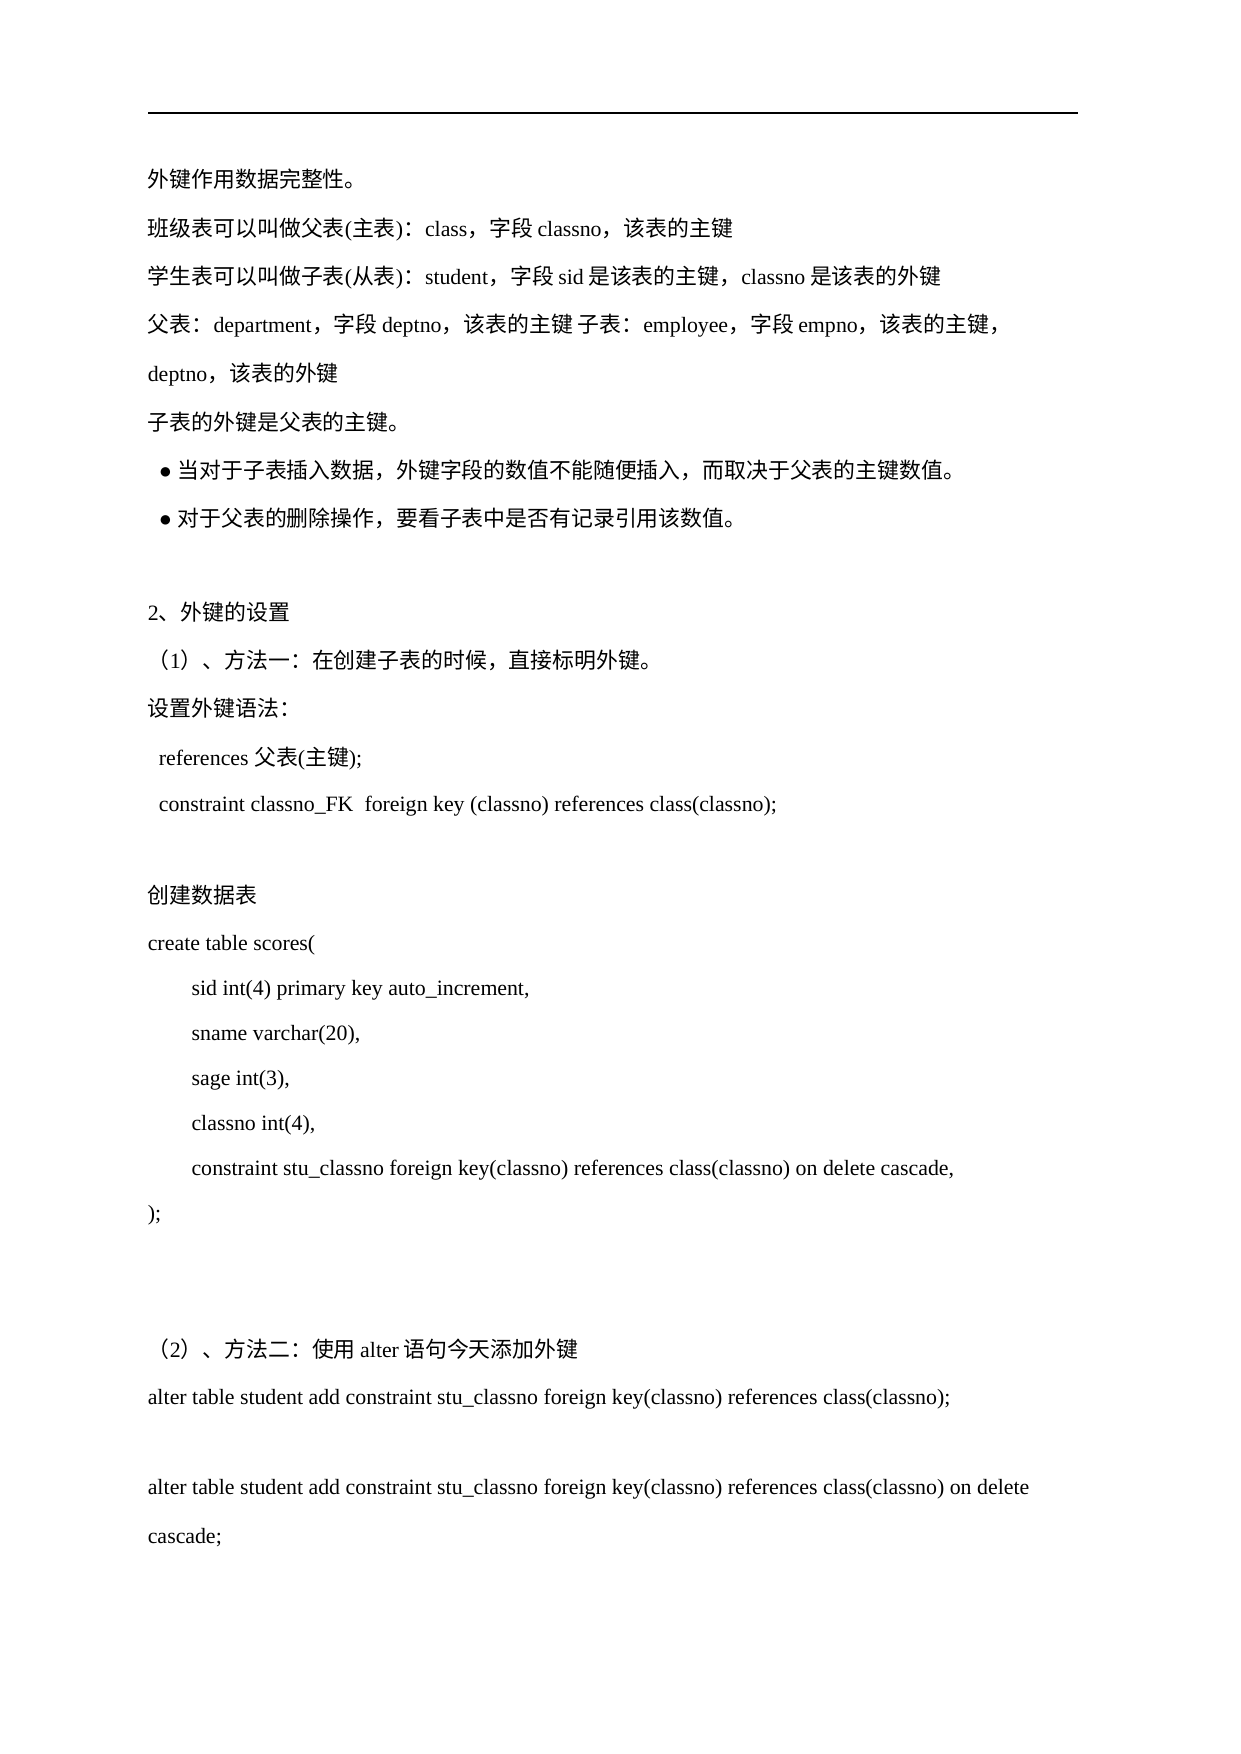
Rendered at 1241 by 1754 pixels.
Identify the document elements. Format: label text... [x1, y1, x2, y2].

text 学生表可以叫做子表(从表)：student，字段sid是该表的主键，classno是该表的外键 [148, 259, 1078, 291]
text ● 当对于子表插入数据，外键字段的数值不能随便插入，而取决于父表的主键数值。 [148, 452, 1078, 485]
text sname varchar(20), [148, 1016, 1078, 1049]
text alter table student add constraint stu_classno foreign key(classno) references class(classno); [148, 1380, 1078, 1413]
text references 父表(主键); [148, 739, 1078, 772]
text 创建数据表 [148, 878, 1078, 910]
text classno int(4), [148, 1106, 1078, 1139]
text 班级表可以叫做父表(主表)：class，字段classno，该表的主键 [148, 210, 1078, 243]
text 外键作用数据完整性。 [148, 162, 1078, 194]
text sage int(3), [148, 1061, 1078, 1094]
text （1）、方法一：在创建子表的时候，直接标明外键。 [148, 642, 1078, 675]
text （2）、方法二：使用alter语句今天添加外键 [148, 1332, 1078, 1364]
text 设置外键语法： [148, 691, 1078, 723]
text ); [148, 1197, 1078, 1229]
text constraint stu_classno foreign key(classno) references class(classno) on delete cascade, [148, 1152, 1078, 1184]
text alter table student add constraint stu_classno foreign key(classno) references class(classno) on delete cascade; [148, 1471, 1078, 1552]
text constraint classno_FK foreign key (classno) references class(classno); [148, 787, 1078, 820]
text 父表：department，字段deptno，该表的主键 子表：employee，字段empno，该表的主键，deptno，该表的外键 [148, 307, 1078, 388]
text 2、外键的设置 [148, 594, 1078, 627]
text create table scores( [148, 926, 1078, 958]
text 子表的外键是父表的主键。 [148, 404, 1078, 437]
text ● 对于父表的删除操作，要看子表中是否有记录引用该数值。 [148, 501, 1078, 533]
text sid int(4) primary key auto_increment, [148, 971, 1078, 1004]
